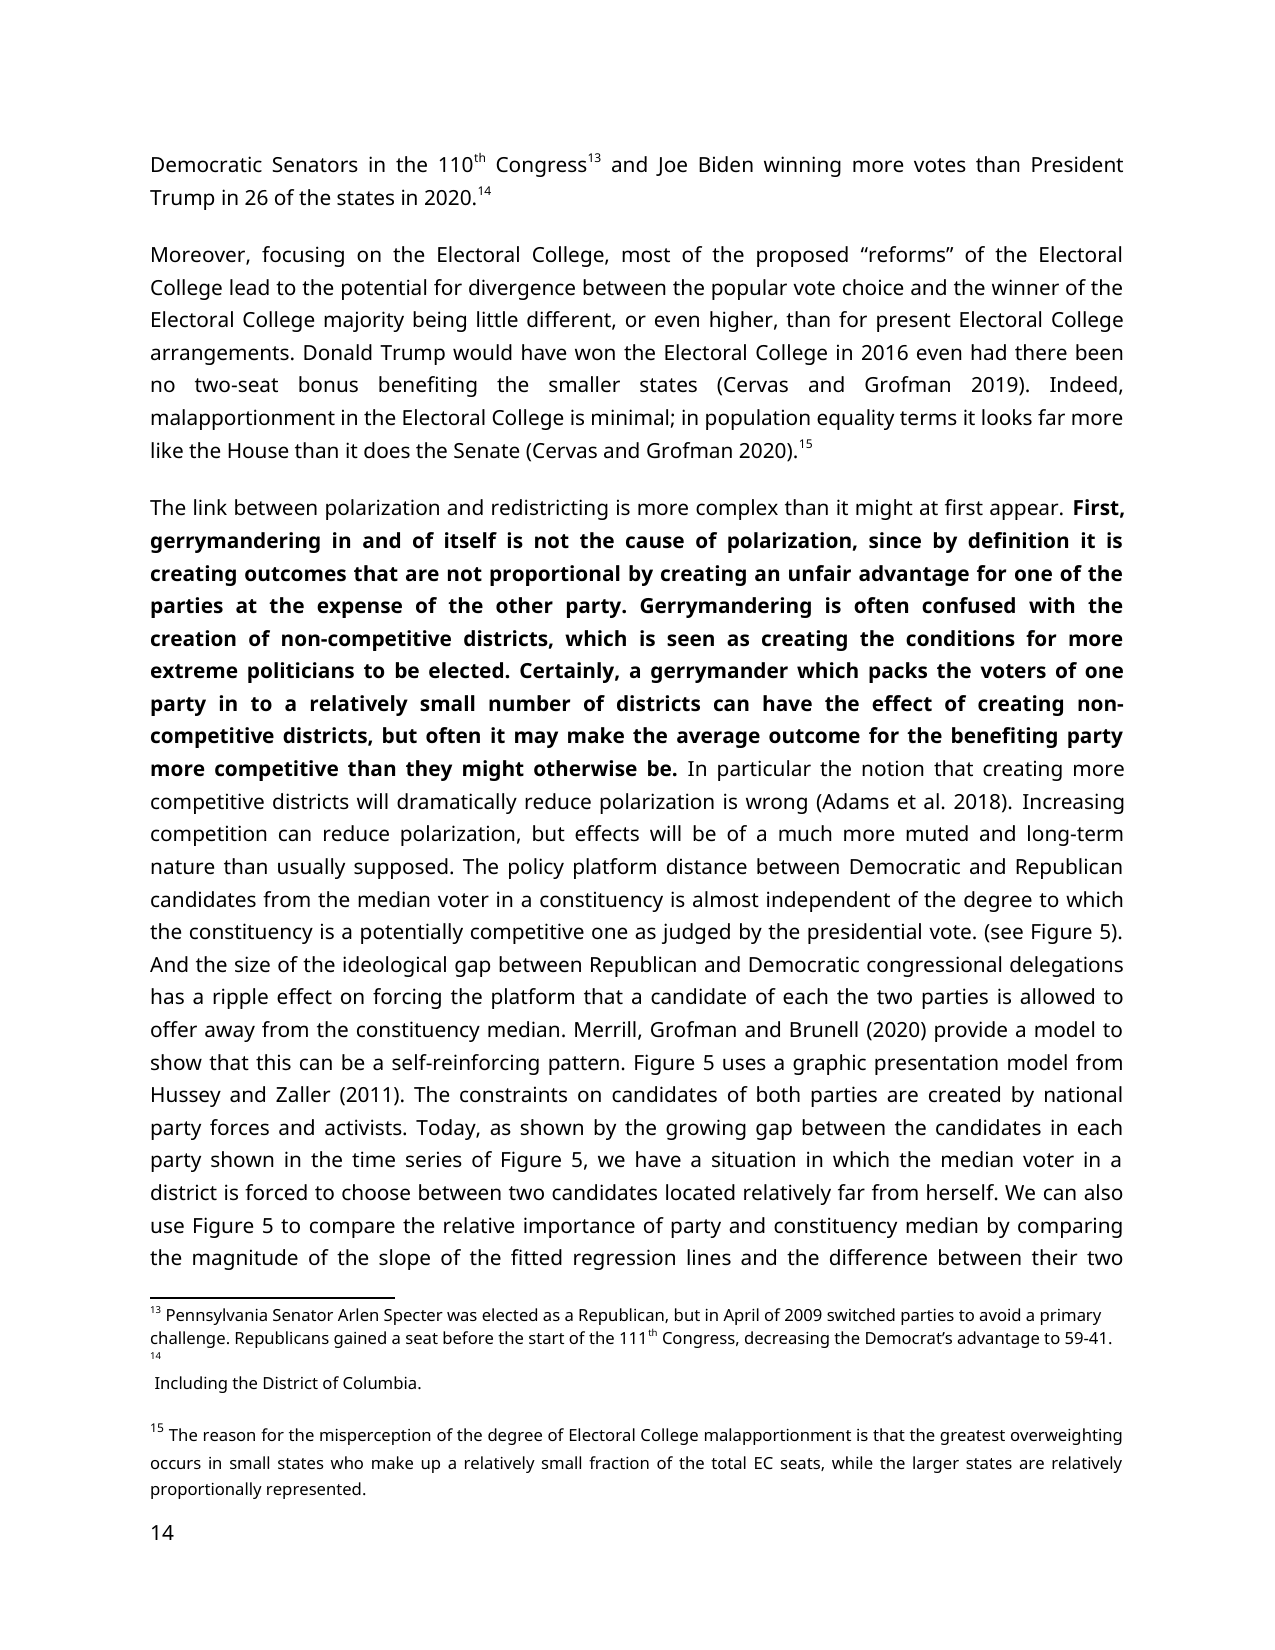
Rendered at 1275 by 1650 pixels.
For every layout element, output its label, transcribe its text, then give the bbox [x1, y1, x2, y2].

text Moreover, focusing on the Electoral College, most of the proposed “reforms” of the Electoral College lead to the potential for divergence between the popular vote choice and the winner of the Electoral College majority being little different, or even higher, than for present Electoral College arrangements. Donald Trump would have won the Electoral College in 2016 even had there been no two-seat bonus benefiting the smaller states (Cervas and Grofman 2019). Indeed, malapportionment in the Electoral College is minimal; in population equality terms it looks far more like the House than it does the Senate (Cervas and Grofman 2020). [150, 240, 1125, 464]
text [150, 493, 1125, 1272]
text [150, 150, 1125, 211]
